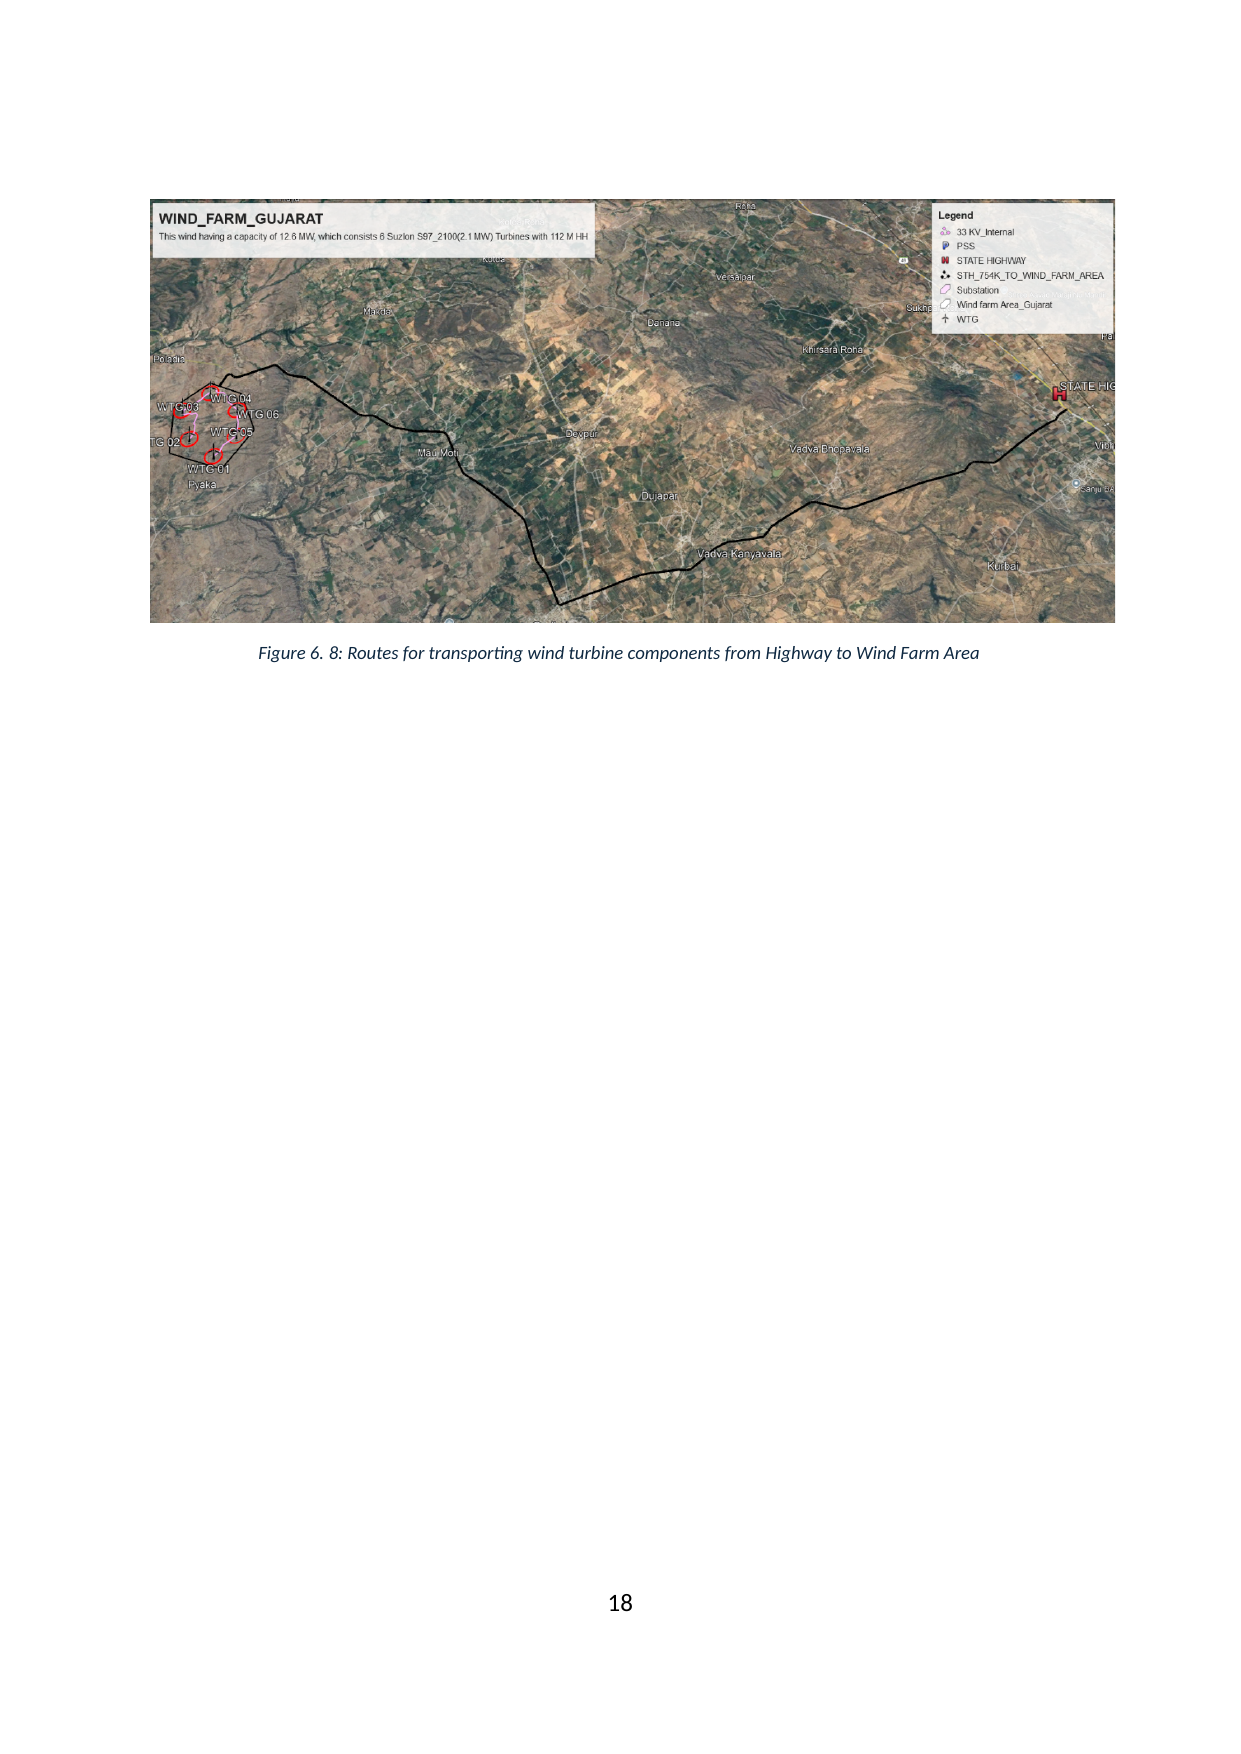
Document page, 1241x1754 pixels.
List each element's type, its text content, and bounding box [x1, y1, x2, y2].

text Figure 6. 8: Routes for transporting wind turbine components from Highway to Wind Farm Area [150, 641, 1090, 664]
picture [150, 199, 1116, 623]
